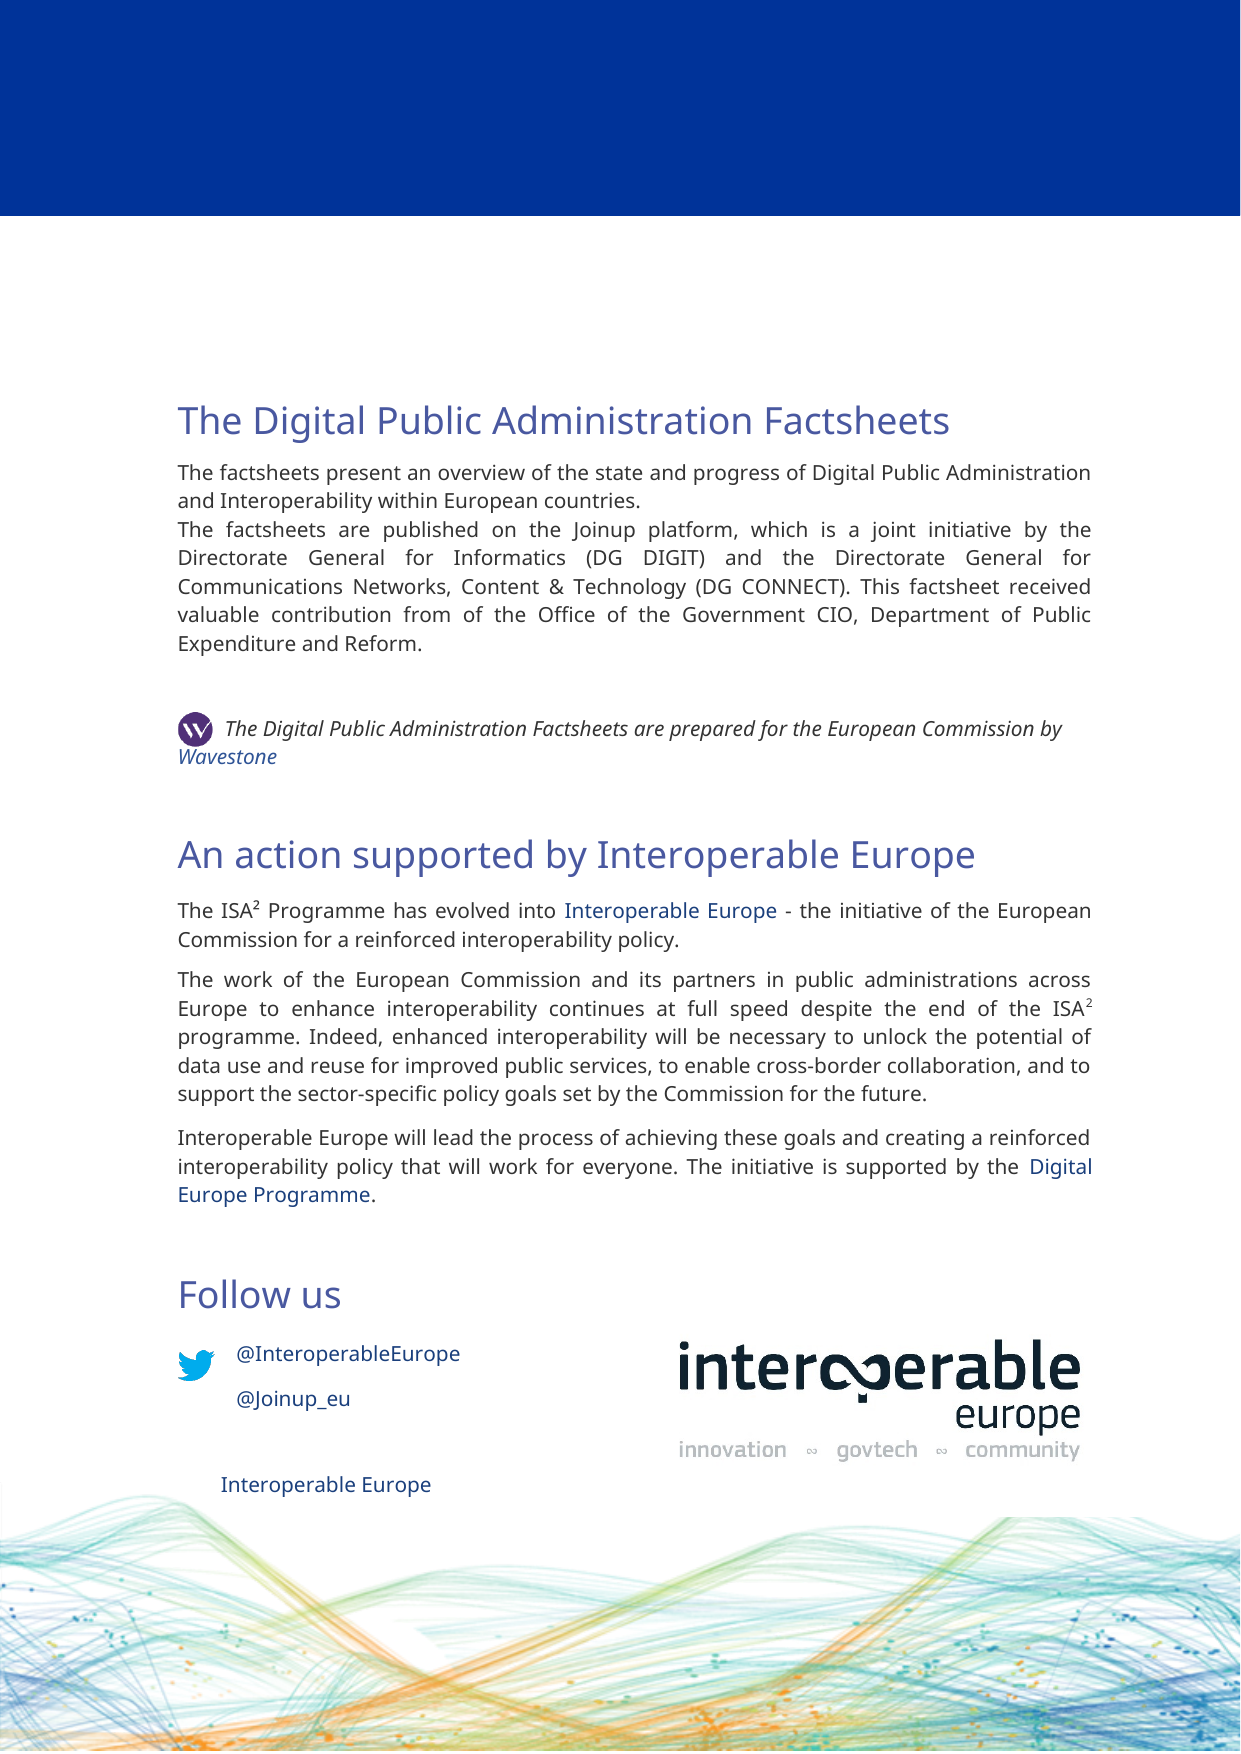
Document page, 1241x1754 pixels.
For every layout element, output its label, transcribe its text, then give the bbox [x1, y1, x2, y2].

text The work of the European Commission and its partners in public administrations across Europe to enhance interoperability continues at full speed despite the end of the ISA2 programme. Indeed, enhanced interoperability will be necessary to unlock the potential of data use and reuse for improved public services, to enable cross-border collaboration, and to support the sector-specific policy goals set by the Commission for the future. [177, 966, 1092, 1108]
text The factsheets are published on the Joinup platform, which is a joint initiative by the Directorate General for Informatics (DG DIGIT) and the Directorate General for Communications Networks, Content & Technology (DG CONNECT). This factsheet received valuable contribution from of the Office of the Government CIO, Department of Public Expenditure and Reform. [177, 515, 1092, 657]
text The Digital Public Administration Factsheets [177, 394, 1092, 446]
picture [176, 712, 214, 748]
text The ISA² Programme has evolved into Interoperable Europe - the initiative of the European Commission for a reinforced interoperability policy. [177, 896, 1092, 953]
text An action supported by Interoperable Europe [177, 828, 1092, 879]
text @InteroperableEurope [236, 1339, 1092, 1368]
text The Digital Public Administration Factsheets are prepared for the European Commission by Wavestone [177, 714, 1092, 771]
picture [177, 1350, 199, 1381]
text The factsheets present an overview of the state and progress of Digital Public Administration and Interoperability within European countries. [177, 458, 1092, 515]
picture [0, 1279, 1241, 1751]
text Follow us [177, 1268, 1092, 1319]
text Interoperable Europe [177, 1470, 1092, 1499]
text Interoperable Europe will lead the process of achieving these goals and creating a reinforced interoperability policy that will work for everyone. The initiative is supported by the Digital Europe Programme. [177, 1123, 1092, 1209]
text @Joinup_eu [236, 1384, 1092, 1413]
picture [198, 1350, 215, 1381]
